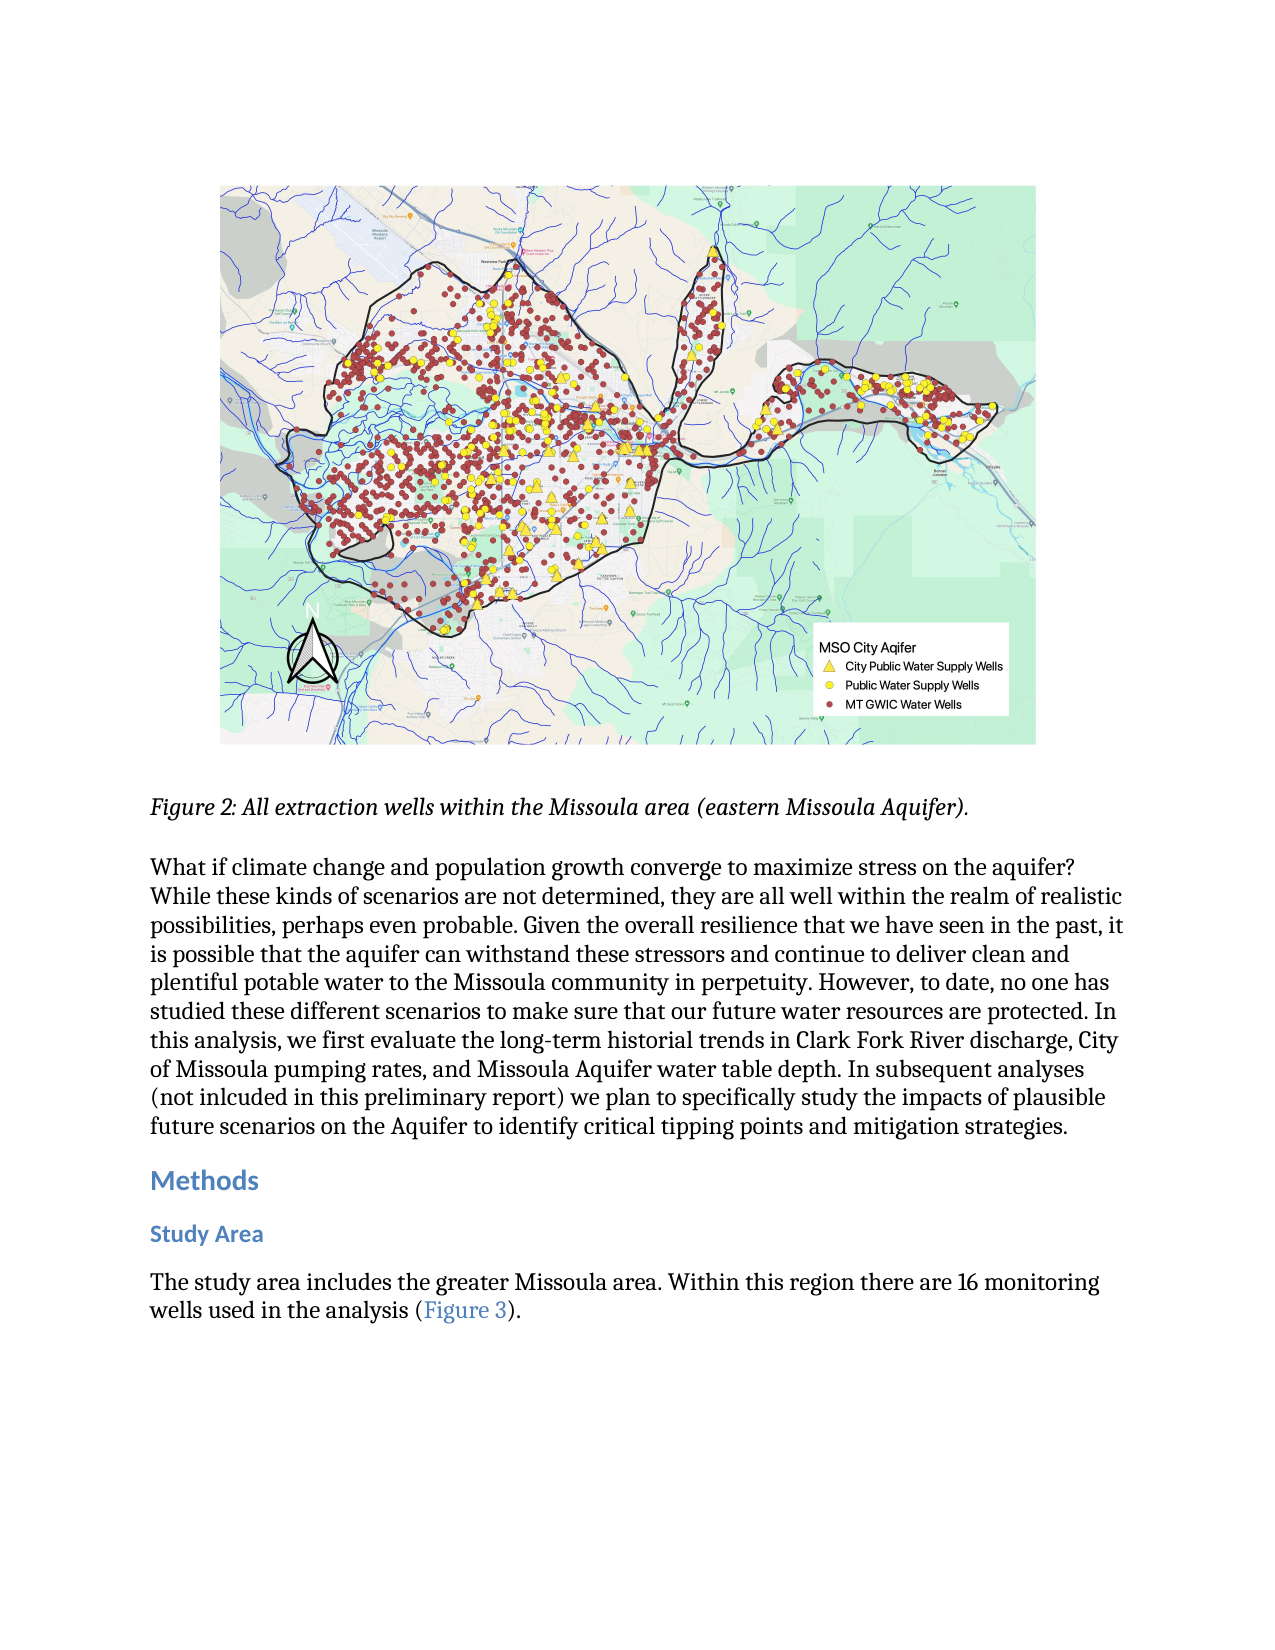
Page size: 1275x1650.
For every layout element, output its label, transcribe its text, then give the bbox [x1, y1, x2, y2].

text The study area includes the greater Missoula area. Within this region there are 16 monitoring wells used in the analysis (Figure 3). [150, 1267, 1125, 1325]
table_header Figure 2: All extraction wells within the Missoula area (eastern Missoula Aquifer). [139, 150, 1114, 834]
subtitle Study Area [150, 1218, 1125, 1249]
text What if climate change and population growth converge to maximize stress on the aquifer? While these kinds of scenarios are not determined, they are all well within the realm of realistic possibilities, perhaps even probable. Given the overall resilience that we have seen in the past, it is possible that the aquifer can withstand these stressors and continue to deliver clean and plentiful potable water to the Missoula community in perpetuity. However, to date, no one has studied these different scenarios to make sure that our future water resources are protected. In this analysis, we first evaluate the long-term historial trends in Clark Fork River discharge, City of Missoula pumping rates, and Missoula Aquifer water table depth. In subsequent analyses (not inlcuded in this preliminary report) we plan to specifically study the impacts of plausible future scenarios on the Aquifer to identify critical tipping points and mitigation strategies. [150, 853, 1125, 1141]
subtitle Methods [150, 1162, 1125, 1197]
picture [188, 153, 1064, 773]
